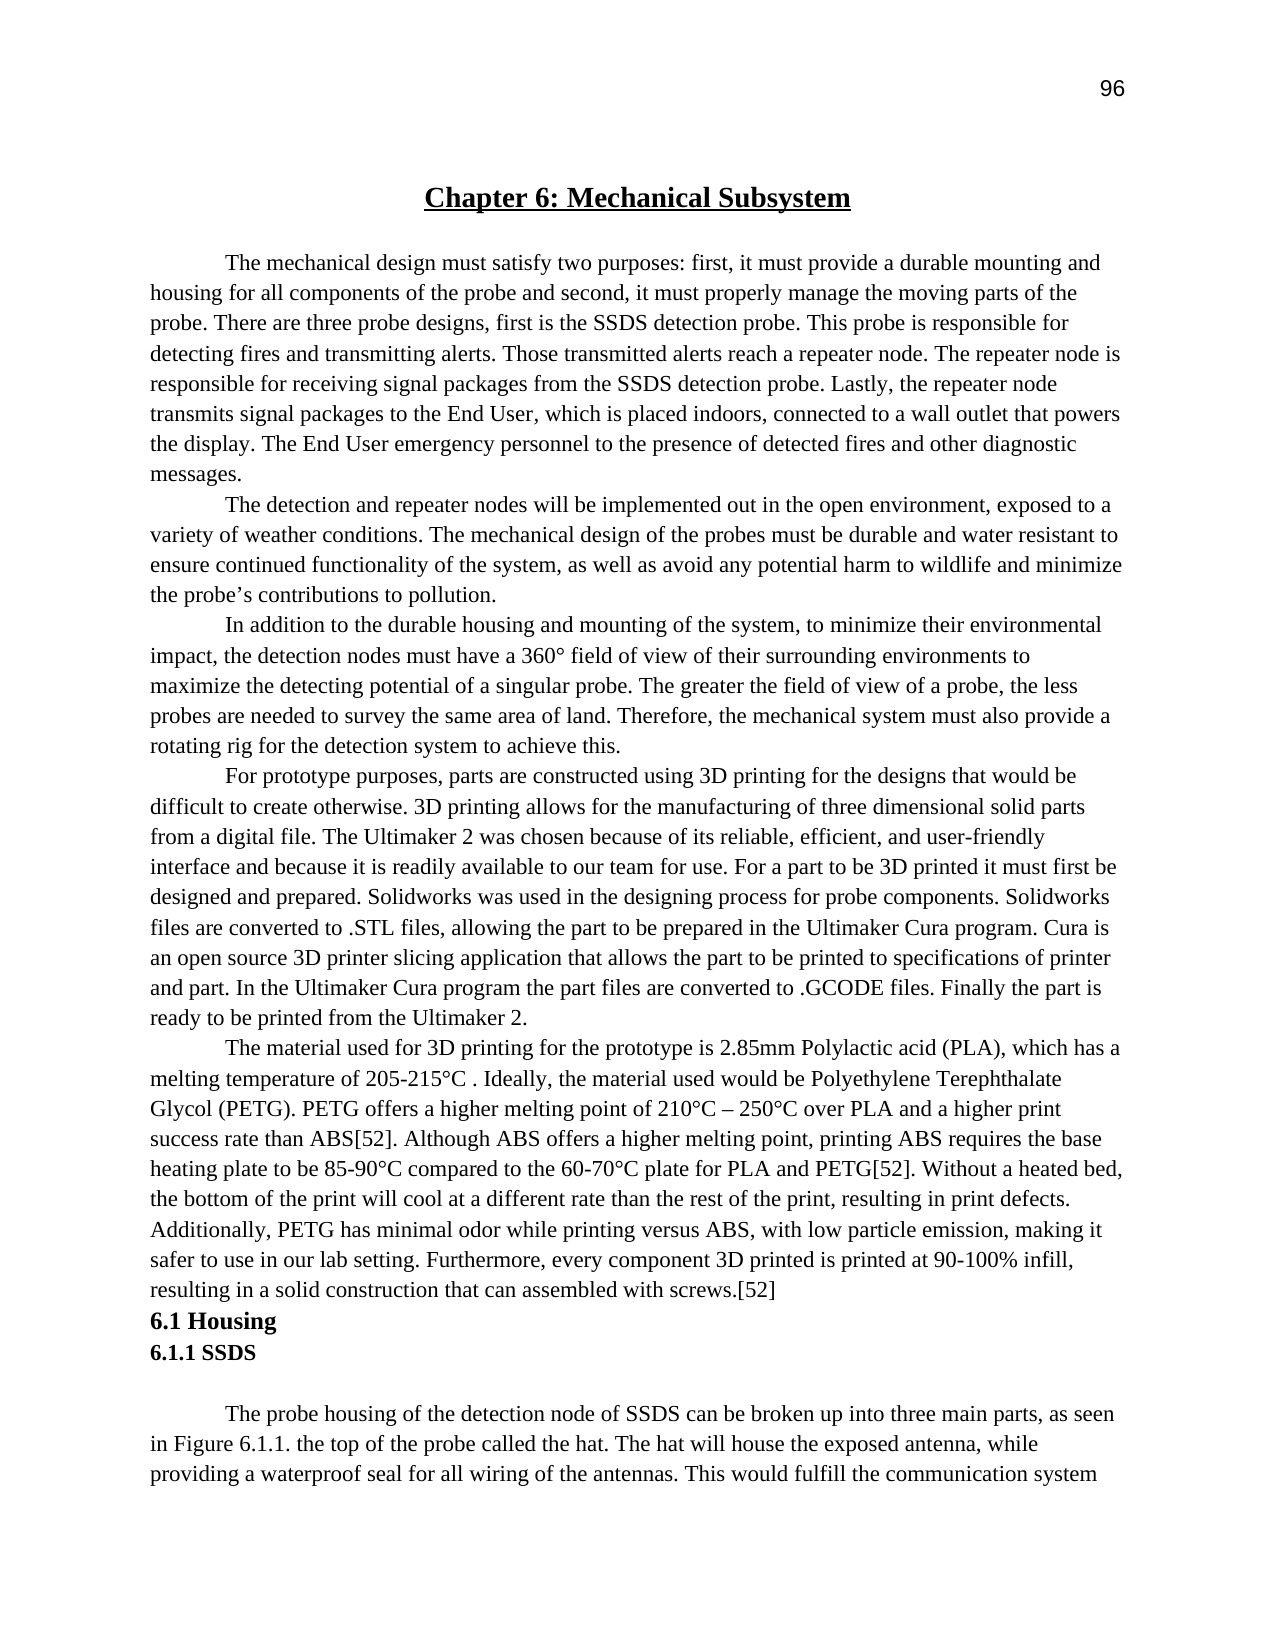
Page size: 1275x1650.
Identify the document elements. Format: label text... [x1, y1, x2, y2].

text In addition to the durable housing and mounting of the system, to minimize their environmental impact, the detection nodes must have a 360° field of view of their surrounding environments to maximize the detecting potential of a singular probe. The greater the field of view of a probe, the less probes are needed to survey the same area of land. Therefore, the mechanical system must also provide a rotating rig for the detection system to achieve this. [150, 611, 1125, 759]
text The mechanical design must satisfy two purposes: first, it must provide a durable mounting and housing for all components of the probe and second, it must properly manage the moving parts of the probe. There are three probe designs, first is the SSDS detection probe. This probe is responsible for detecting fires and transmitting alerts. Those transmitted alerts reach a repeater node. The repeater node is responsible for receiving signal packages from the SSDS detection probe. Lastly, the repeater node transmits signal packages to the End User, which is placed indoors, connected to a wall outlet that powers the display. The End User emergency personnel to the presence of detected fires and other diagnostic messages. [150, 249, 1125, 487]
subtitle Chapter 6: Mechanical Subsystem [150, 180, 1125, 214]
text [150, 1400, 1125, 1486]
subtitle 6.1.1 SSDS [150, 1339, 1125, 1366]
subtitle 6.1 Housing [150, 1306, 1125, 1335]
text The material used for 3D printing for the prototype is 2.85mm Polylactic acid (PLA), which has a melting temperature of 205-215°C . Ideally, the material used would be Polyethylene Terephthalate Glycol (PETG). PETG offers a higher melting point of 210°C – 250°C over PLA and a higher print success rate than ABS[52]. Although ABS offers a higher melting point, printing ABS requires the base heating plate to be 85-90°C compared to the 60-70°C plate for PLA and PETG[52]. Without a heated bed, the bottom of the print will cool at a different rate than the rest of the print, resulting in print defects. Additionally, PETG has minimal odor while printing versus ABS, with low particle emission, making it safer to use in our lab setting. Furthermore, every component 3D printed is printed at 90-100% infill, resulting in a solid construction that can assembled with screws.[52] [150, 1034, 1125, 1302]
text The detection and repeater nodes will be implemented out in the open environment, exposed to a variety of weather conditions. The mechanical design of the probes must be durable and water resistant to ensure continued functionality of the system, as well as avoid any potential harm to wildlife and minimize the probe’s contributions to pollution. [150, 491, 1125, 608]
text For prototype purposes, parts are constructed using 3D printing for the designs that would be difficult to create otherwise. 3D printing allows for the manufacturing of three dimensional solid parts from a digital file. The Ultimaker 2 was chosen because of its reliable, efficient, and user-friendly interface and because it is readily available to our team for use. For a part to be 3D printed it must first be designed and prepared. Solidworks was used in the designing process for probe components. Solidworks files are converted to .STL files, allowing the part to be prepared in the Ultimaker Cura program. Cura is an open source 3D printer slicing application that allows the part to be printed to specifications of printer and part. In the Ultimaker Cura program the part files are converted to .GCODE files. Finally the part is ready to be printed from the Ultimaker 2. [150, 762, 1125, 1031]
